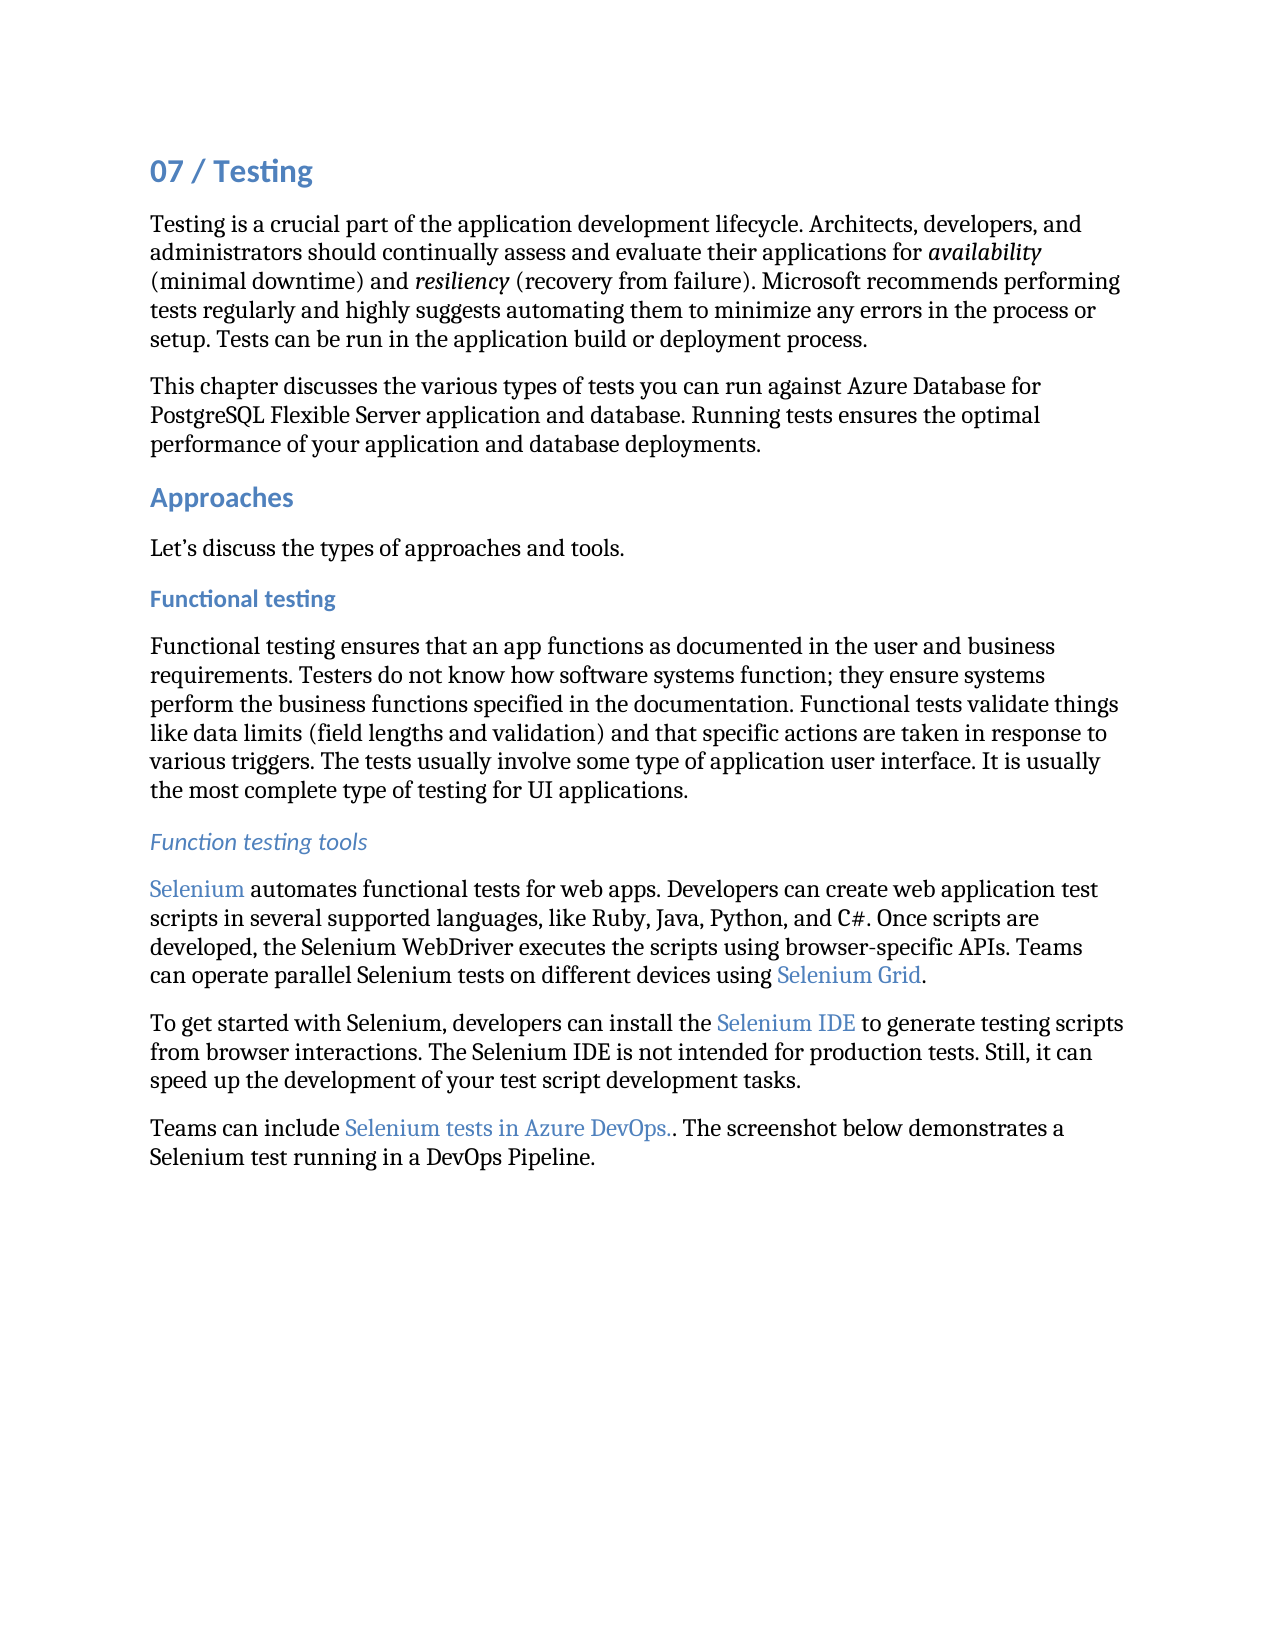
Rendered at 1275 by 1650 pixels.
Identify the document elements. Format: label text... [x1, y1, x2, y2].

subtitle 07 / Testing [150, 150, 1125, 191]
subtitle Function testing tools [150, 826, 1125, 856]
subtitle Approaches [150, 479, 1125, 515]
text Selenium automates functional tests for web apps. Developers can create web application test scripts in several supported languages, like Ruby, Java, Python, and C#. Once scripts are developed, the Selenium WebDriver executes the scripts using browser-specific APIs. Teams can operate parallel Selenium tests on different devices using Selenium Grid. [150, 875, 1125, 990]
text Let’s discuss the types of approaches and tools. [150, 533, 1125, 562]
subtitle Functional testing [150, 583, 1125, 613]
text Functional testing ensures that an app functions as documented in the user and business requirements. Testers do not know how software systems function; they ensure systems perform the business functions specified in the documentation. Functional tests validate things like data limits (field lengths and validation) and that specific actions are taken in response to various triggers. The tests usually involve some type of application user interface. It is usually the most complete type of testing for UI applications. [150, 632, 1125, 805]
text This chapter discusses the various types of tests you can run against Azure Database for PostgreSQL Flexible Server application and database. Running tests ensures the optimal performance of your application and database deployments. [150, 372, 1125, 458]
text Teams can include Selenium tests in Azure DevOps.. The screenshot below demonstrates a Selenium test running in a DevOps Pipeline. [150, 1114, 1125, 1171]
text Testing is a crucial part of the application development lifecycle. Architects, developers, and administrators should continually assess and evaluate their applications for availability (minimal downtime) and resiliency (recovery from failure). Microsoft recommends performing tests regularly and highly suggests automating them to minimize any errors in the process or setup. Tests can be run in the application build or deployment process. [150, 209, 1125, 353]
text To get started with Selenium, developers can install the Selenium IDE to generate testing scripts from browser interactions. The Selenium IDE is not intended for production tests. Still, it can speed up the development of your test script development tasks. [150, 1009, 1125, 1095]
